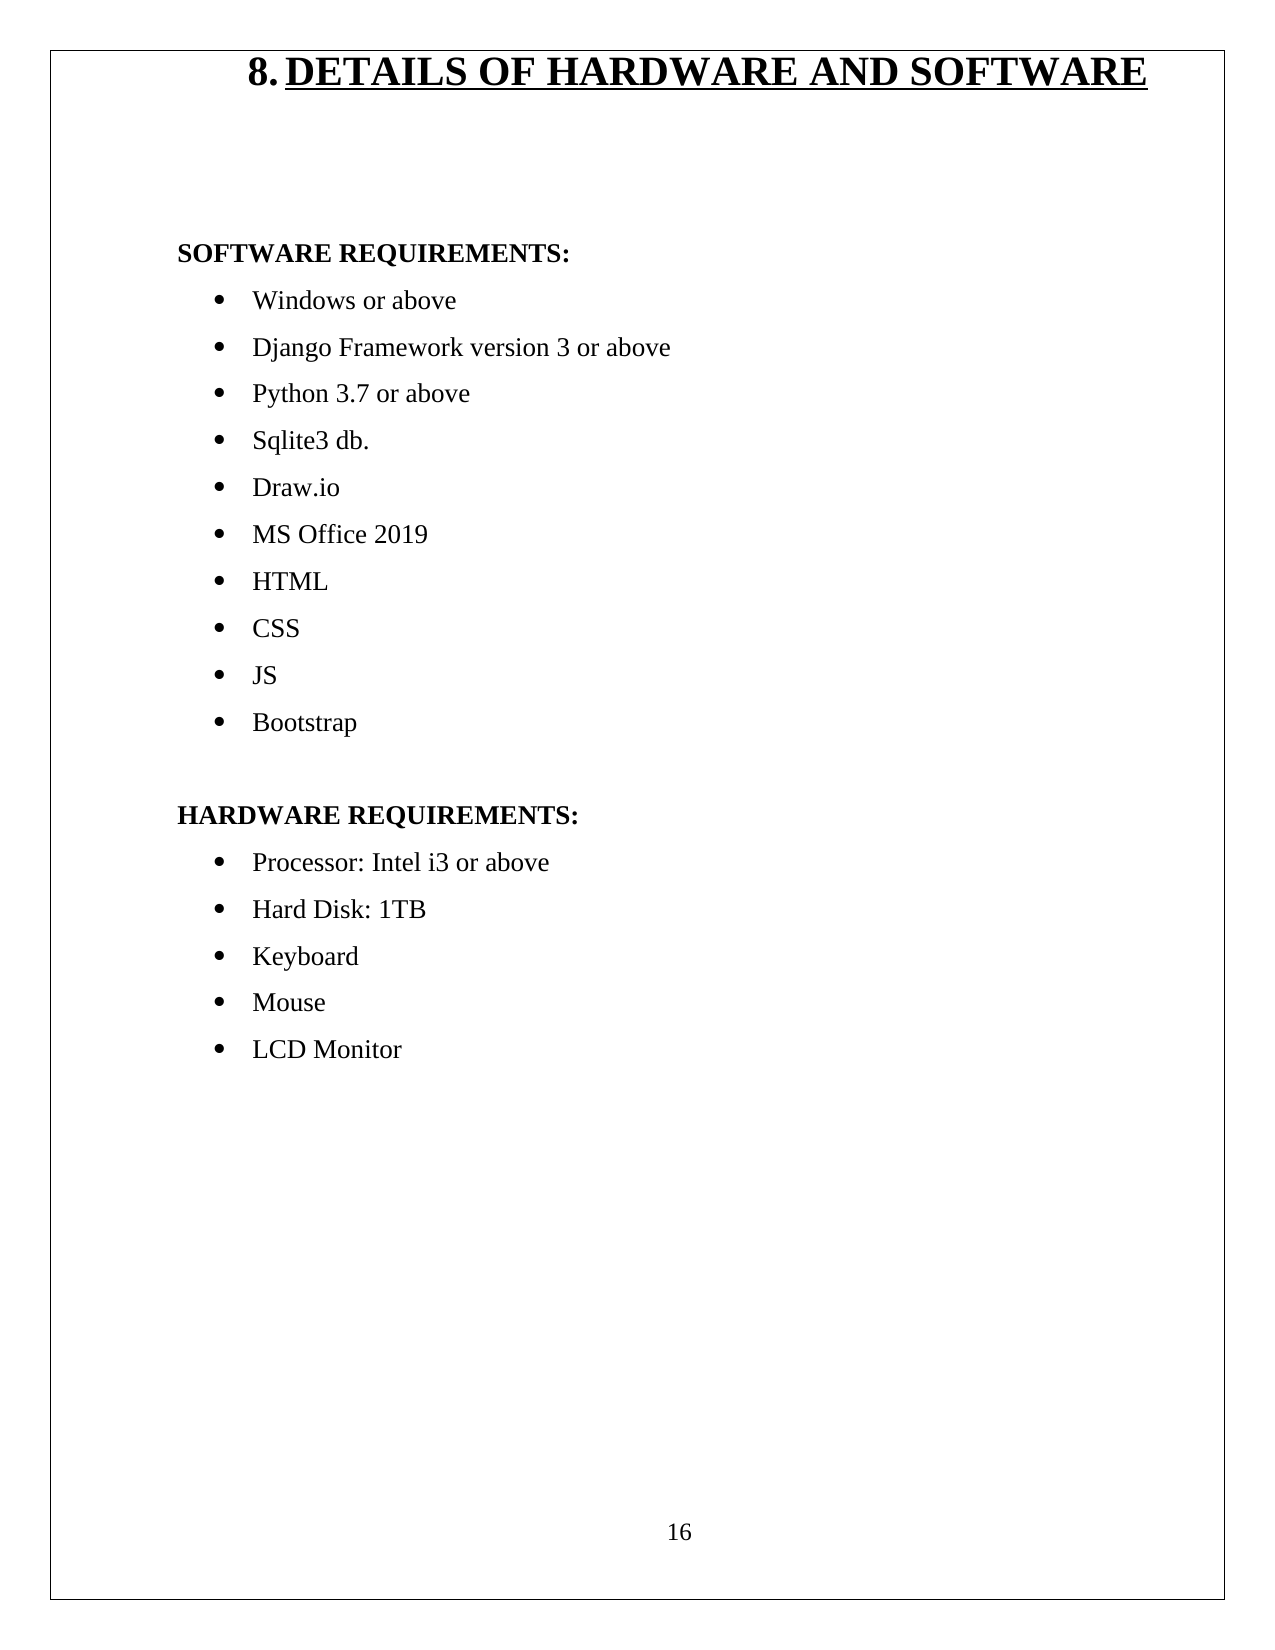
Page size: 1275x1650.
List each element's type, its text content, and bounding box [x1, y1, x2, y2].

list Processor: Intel i3 or above [214, 846, 1181, 877]
list HTML [214, 565, 1181, 596]
text HARDWARE REQUIREMENTS: [177, 799, 1181, 830]
list CSS [214, 612, 1181, 643]
list Windows or above [214, 284, 1181, 315]
list Bootstrap [214, 706, 1181, 737]
list Keyboard [214, 939, 1181, 971]
list Mouse [214, 986, 1181, 1018]
text SOFTWARE REQUIREMENTS: [177, 237, 1181, 268]
list Python 3.7 or above [214, 377, 1181, 409]
list Hard Disk: 1TB [214, 893, 1181, 924]
list DETAILS OF HARDWARE AND SOFTWARE [214, 51, 1181, 94]
list Draw.io [214, 471, 1181, 502]
list Django Framework version 3 or above [214, 331, 1181, 362]
list MS Office 2019 [214, 518, 1181, 549]
list JS [214, 659, 1181, 690]
list Sqlite3 db. [214, 424, 1181, 456]
list LCD Monitor [214, 1033, 1181, 1064]
